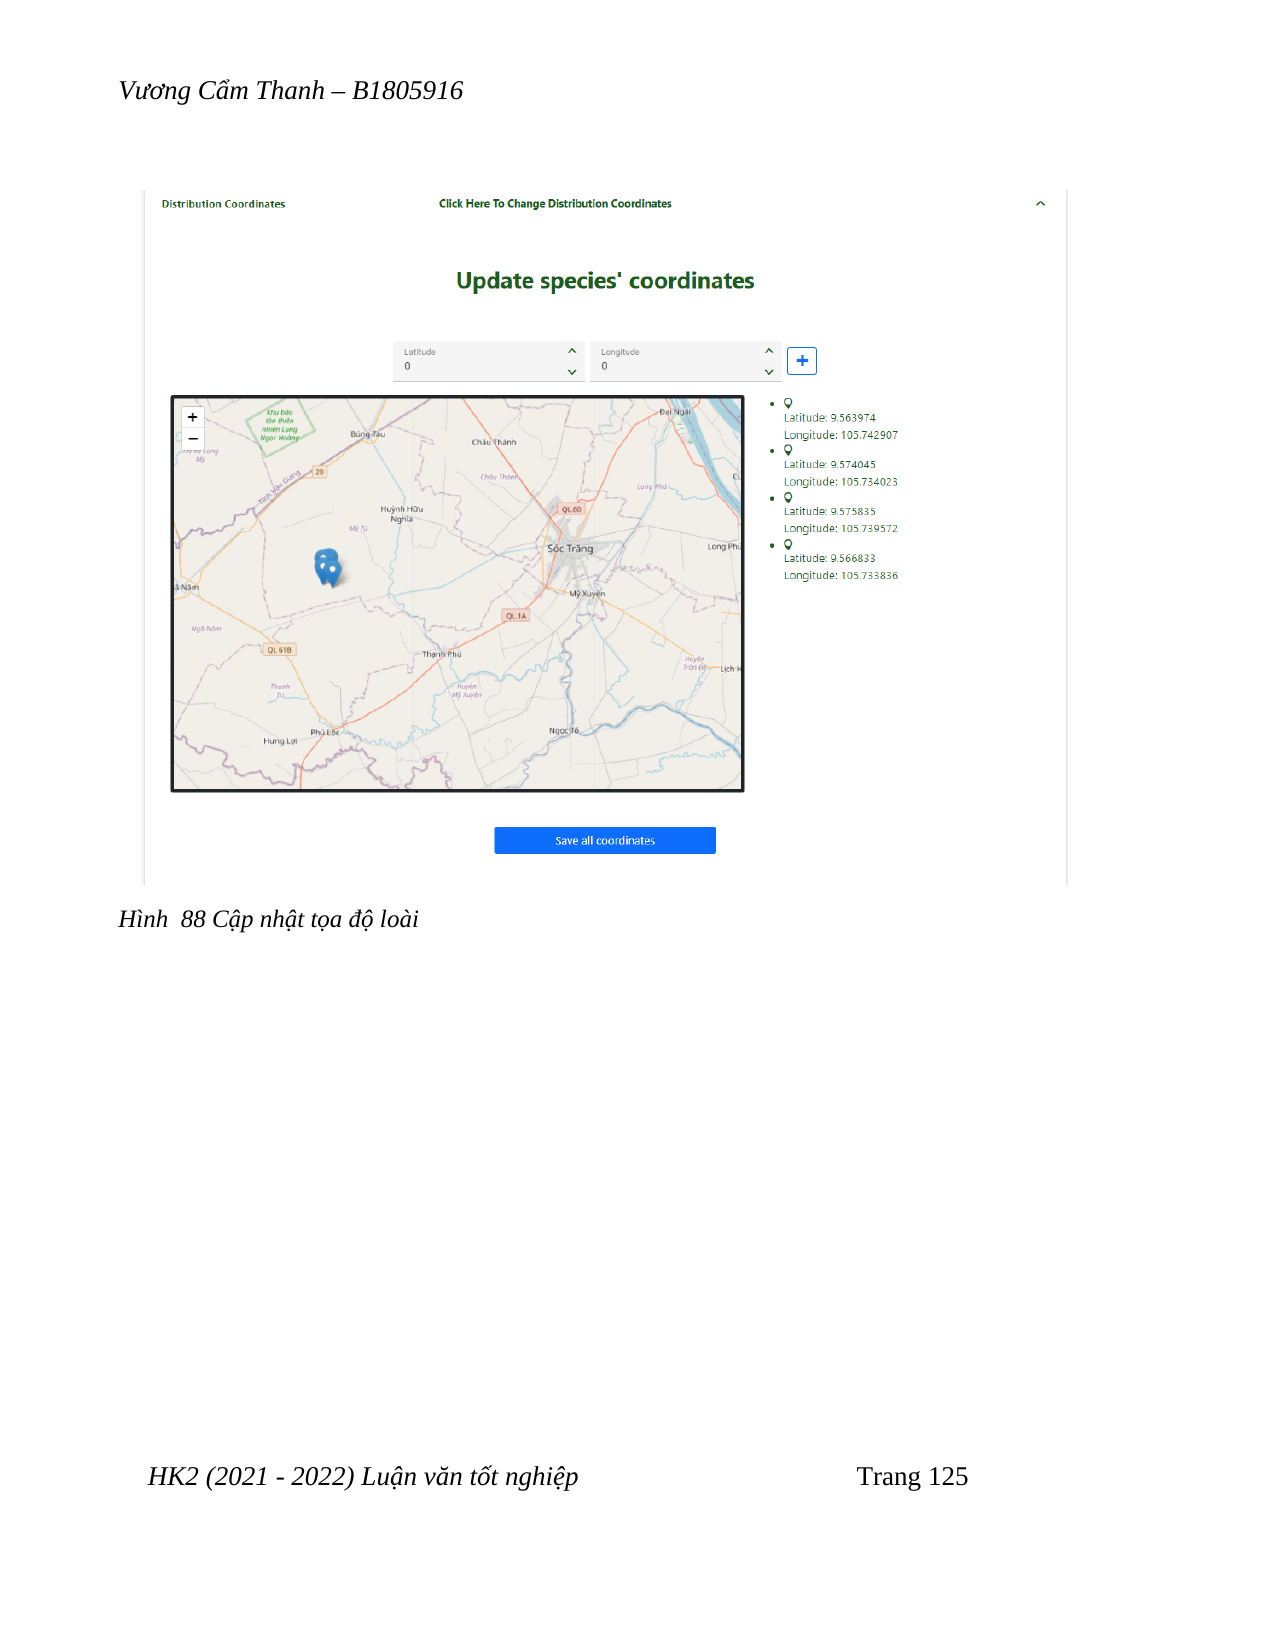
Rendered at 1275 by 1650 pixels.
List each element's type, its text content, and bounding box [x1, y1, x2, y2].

picture [118, 190, 1069, 885]
text Hình 88 Cập nhật tọa độ loài [118, 907, 1157, 932]
